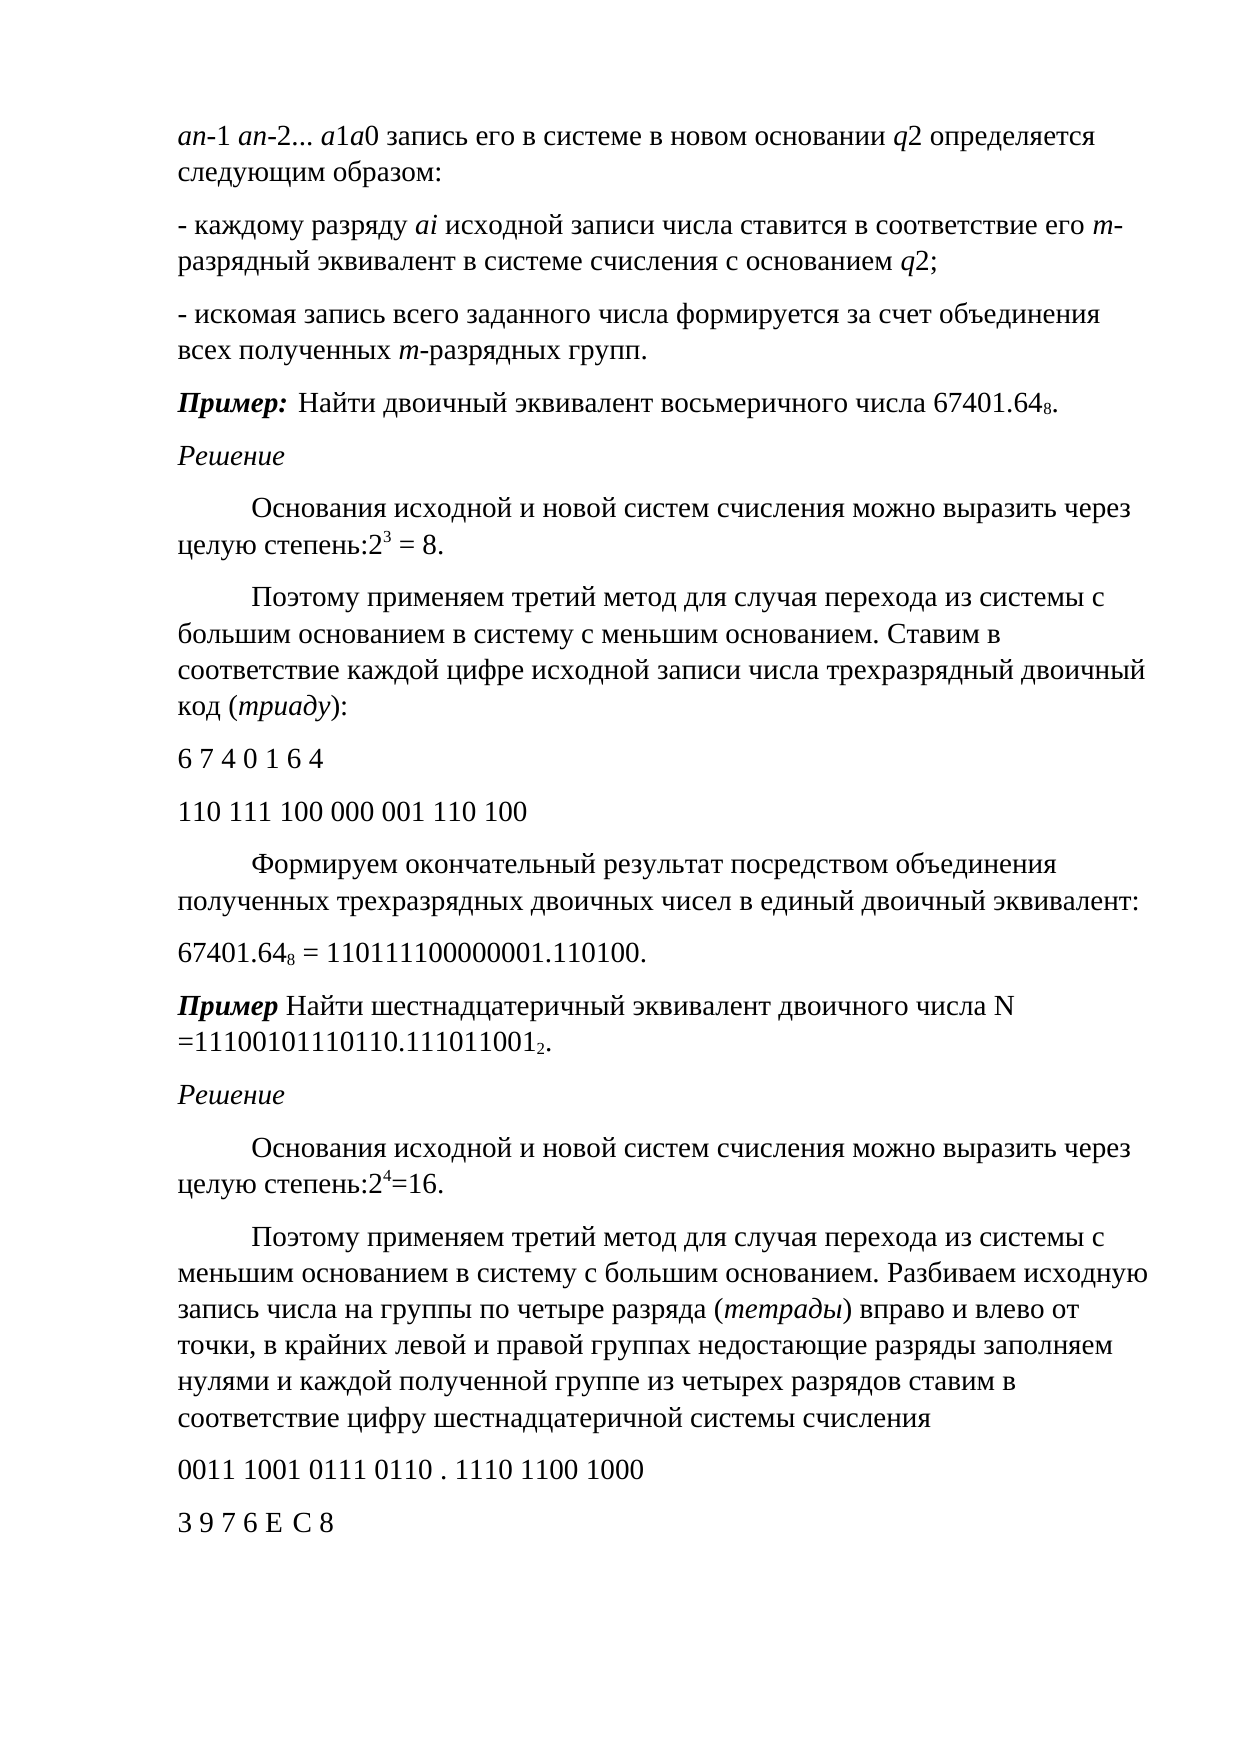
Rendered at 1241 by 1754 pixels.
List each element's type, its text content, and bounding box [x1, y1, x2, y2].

text Поэтому применяем третий метод для случая перехода из системы с меньшим основанием в систему с большим основанием. Разбиваем исходную запись числа на группы по четыре разряда (тетрады) вправо и влево от точки, в крайних левой и правой группах недостающие разряды заполняем нулями и каждой полученной группе из четырех разрядов ставим в соответствие цифру шестнадцатеричной системы счисления [177, 1219, 1152, 1433]
text 6 7 4 0 1 6 4 [177, 741, 1152, 774]
text 110 111 100 000 001 110 100 [177, 794, 1152, 827]
text Пример: Найти двоичный эквивалент восьмеричного числа 67401.648. [177, 385, 1152, 418]
text Решение [177, 1077, 1152, 1111]
text Решение [177, 438, 1152, 471]
text Поэтому применяем третий метод для случая перехода из системы с большим основанием в систему с меньшим основанием. Ставим в соответствие каждой цифре исходной записи числа трехразрядный двоичный код (триаду): [177, 579, 1152, 722]
text 3 9 7 6 E C 8 [177, 1505, 1152, 1539]
text Основания исходной и новой систем счисления можно выразить через целую степень:24=16. [177, 1130, 1152, 1200]
text - каждому разряду ai исходной записи числа ставится в соответствие его m-разрядный эквивалент в системе счисления с основанием q2; [177, 207, 1152, 277]
text 67401.648 = 110111100000001.110100. [177, 935, 1152, 969]
text Основания исходной и новой систем счисления можно выразить через целую степень:23 = 8. [177, 491, 1152, 560]
text Формируем окончательный результат посредством объединения полученных трехразрядных двоичных чисел в единый двоичный эквивалент: [177, 846, 1152, 916]
text Пример Найти шестнадцатеричный эквивалент двоичного числа N =11100101110110.1110110012. [177, 988, 1152, 1058]
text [177, 118, 1152, 188]
text 0011 1001 0111 0110 . 1110 1100 1000 [177, 1452, 1152, 1486]
text - искомая запись всего заданного числа формируется за счет объединения всех полученных m-разрядных групп. [177, 296, 1152, 366]
